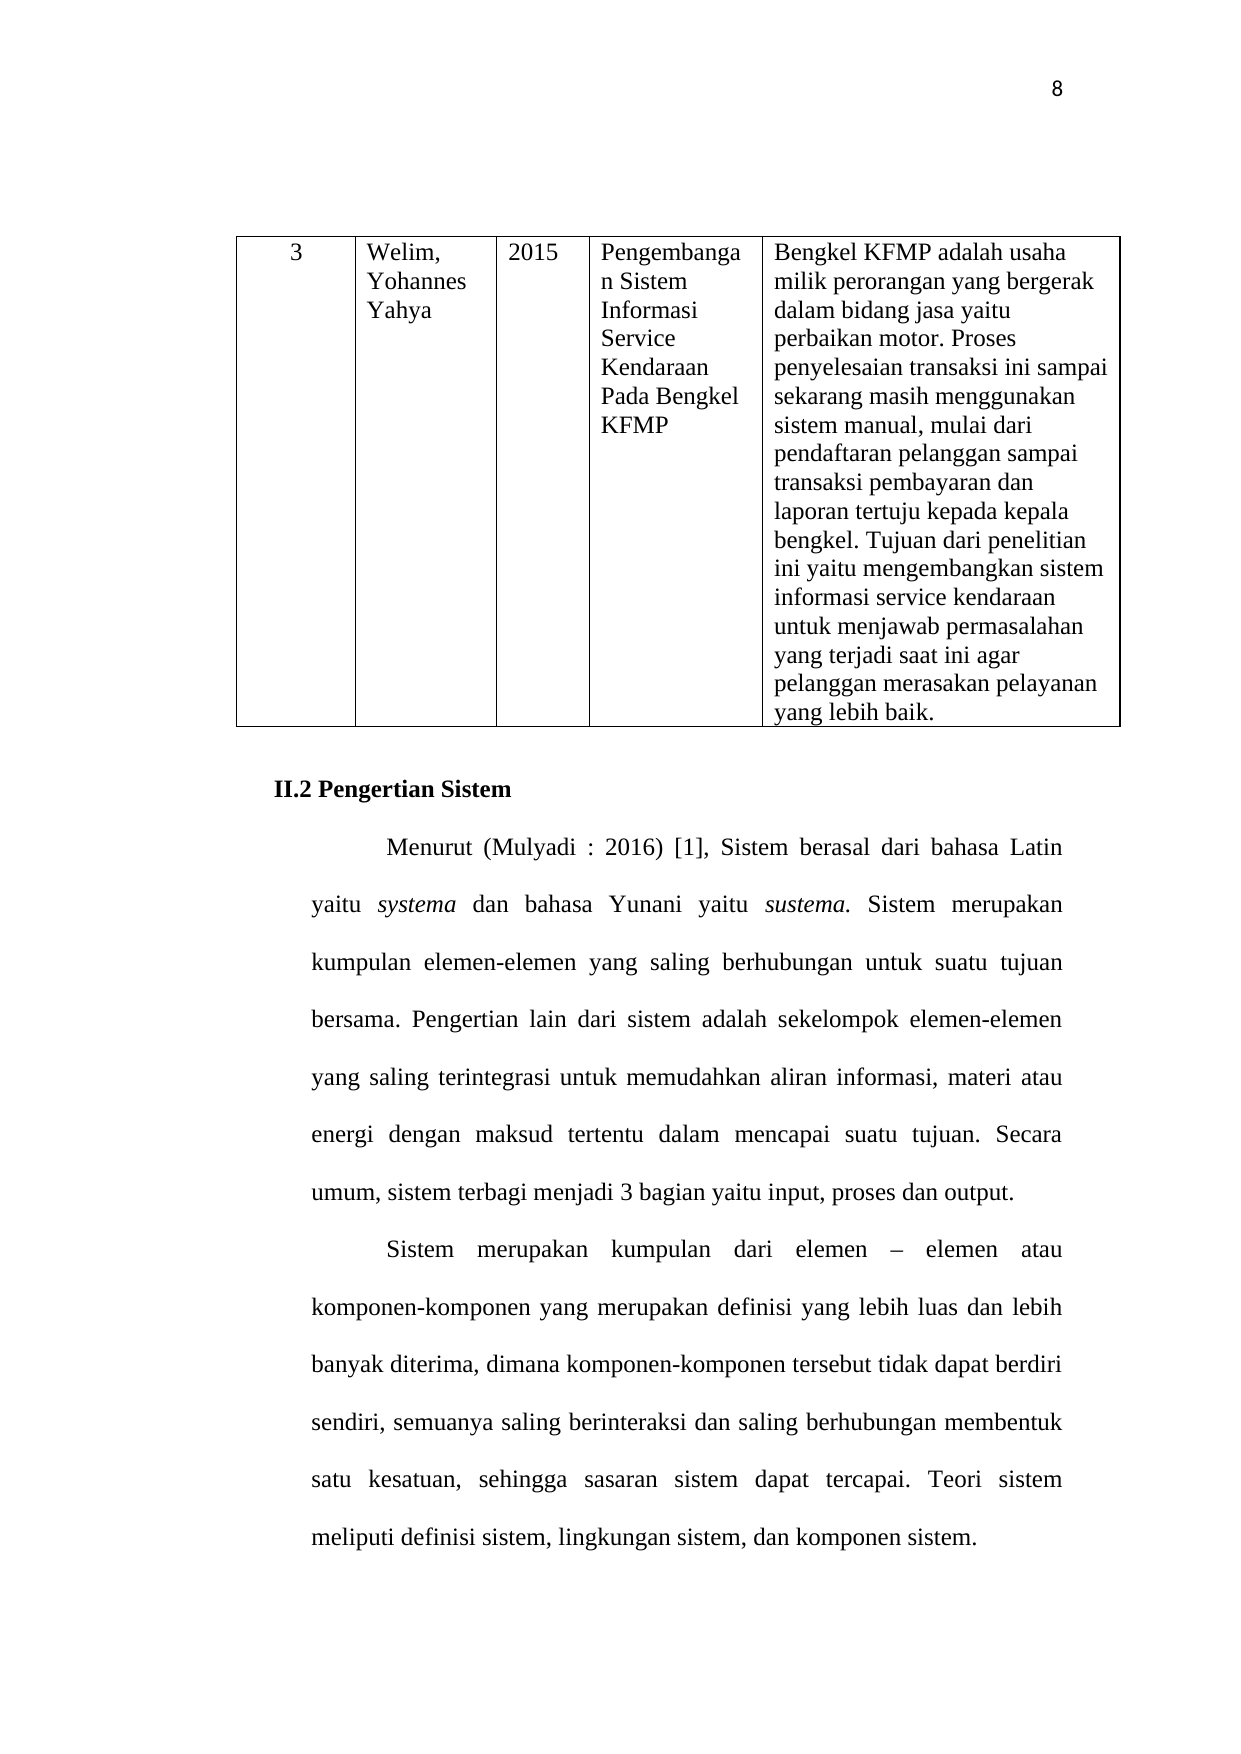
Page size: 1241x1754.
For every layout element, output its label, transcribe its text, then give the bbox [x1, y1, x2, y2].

table_cell 3 [237, 237, 355, 726]
table_cell Bengkel KFMP adalah usaha milik perorangan yang bergerak dalam bidang jasa yaitu perbaikan motor. Proses penyelesaian transaksi ini sampai sekarang masih menggunakan sistem manual, mulai dari pendaftaran pelanggan sampai transaksi pembayaran dan laporan tertuju kepada kepala bengkel. Tujuan dari penelitian ini yaitu mengembangkan sistem informasi service kendaraan untuk menjawab permasalahan yang terjadi saat ini agar pelanggan merasakan pelayanan yang lebih baik. [763, 237, 1119, 726]
table_cell Pengembangan Sistem Informasi Service Kendaraan Pada Bengkel KFMP [590, 237, 762, 726]
text Menurut (Mulyadi : 2016) [1], Sistem berasal dari bahasa Latin yaitu systema dan bahasa Yunani yaitu sustema. Sistem merupakan kumpulan elemen-elemen yang saling berhubungan untuk suatu tujuan bersama. Pengertian lain dari sistem adalah sekelompok elemen-elemen yang saling terintegrasi untuk memudahkan aliran informasi, materi atau energi dengan maksud tertentu dalam mencapai suatu tujuan. Secara umum, sistem terbagi menjadi 3 bagian yaitu input, proses dan output. [311, 832, 1063, 1205]
subtitle Pengertian Sistem [273, 774, 1063, 803]
table_cell 2015 [497, 237, 589, 726]
table_cell Welim, Yohannes Yahya [356, 237, 496, 726]
text Sistem merupakan kumpulan dari elemen – elemen atau komponen-komponen yang merupakan definisi yang lebih luas dan lebih banyak diterima, dimana komponen-komponen tersebut tidak dapat berdiri sendiri, semuanya saling berinteraksi dan saling berhubungan membentuk satu kesatuan, sehingga sasaran sistem dapat tercapai. Teori sistem meliputi definisi sistem, lingkungan sistem, dan komponen sistem. [311, 1234, 1063, 1550]
